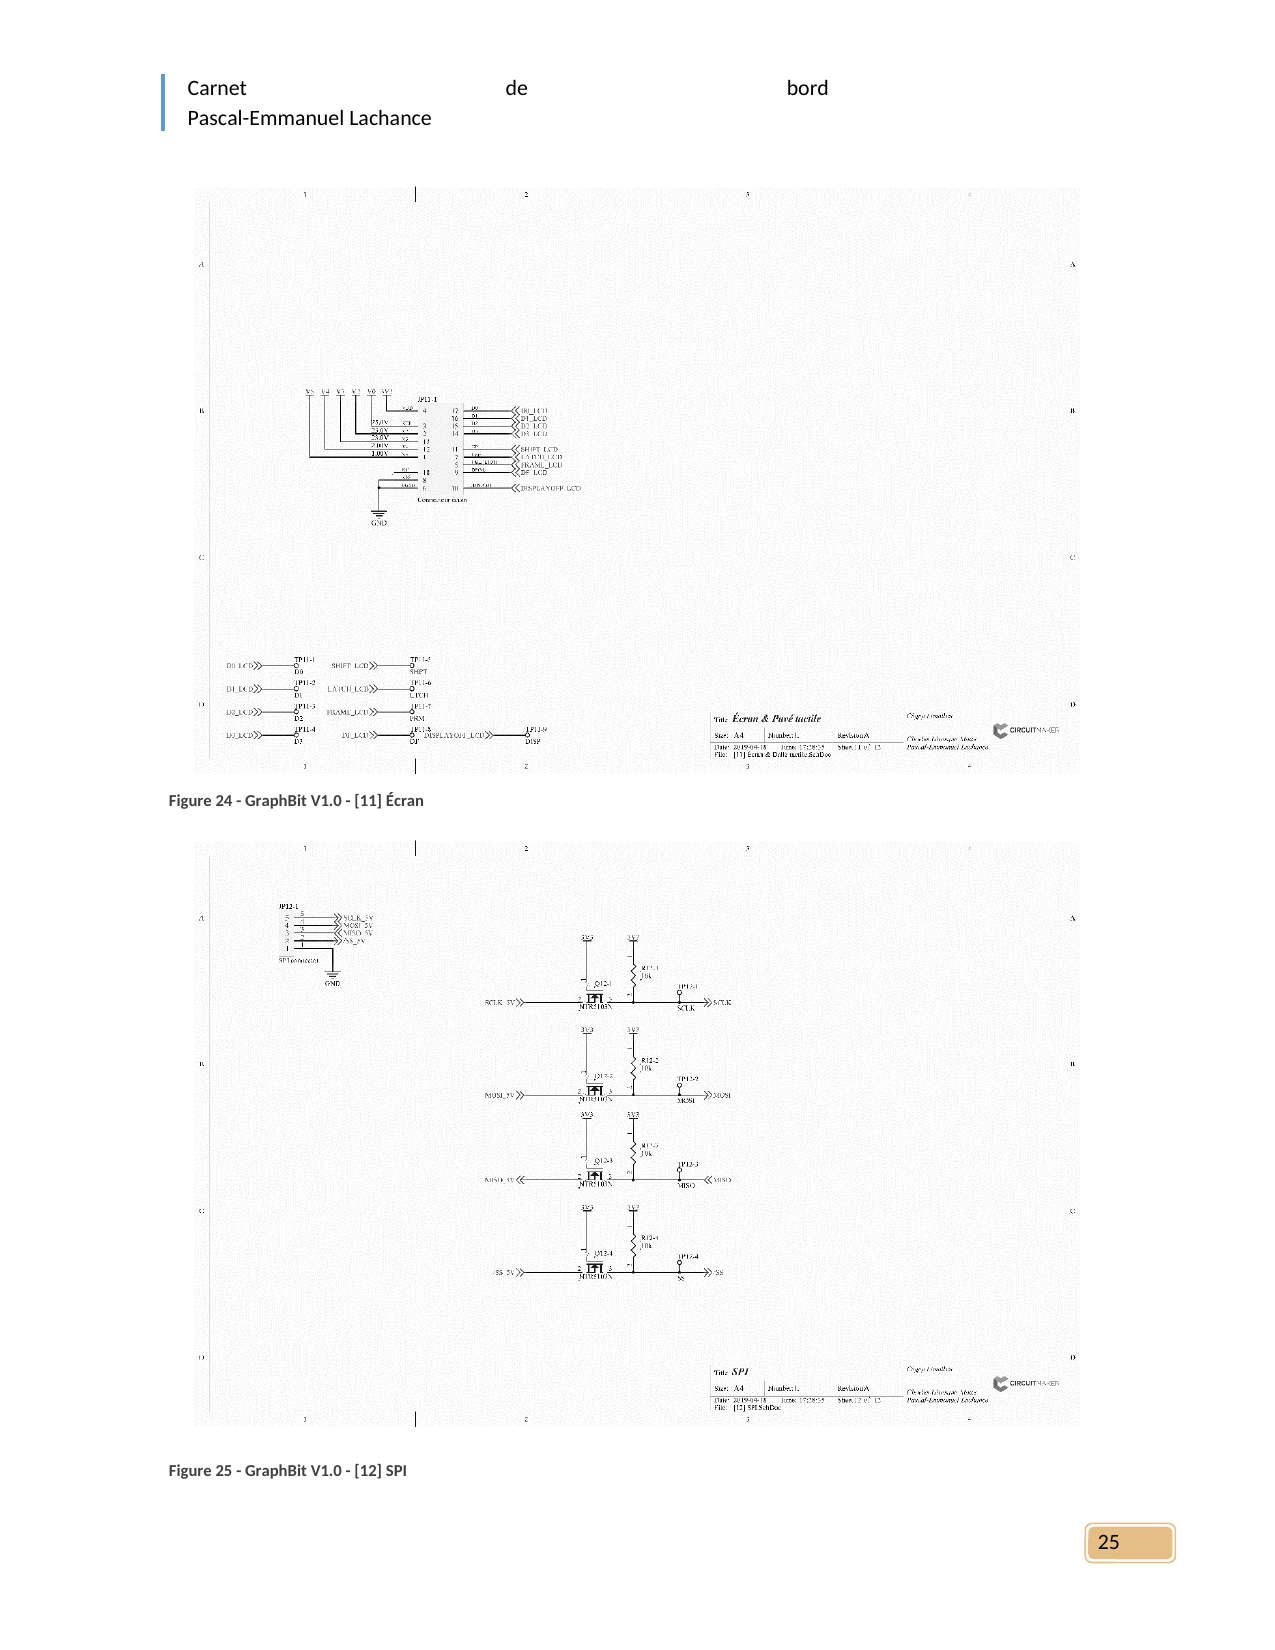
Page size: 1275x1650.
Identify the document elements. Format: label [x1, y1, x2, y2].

picture [187, 815, 1088, 1452]
picture [187, 161, 1088, 799]
